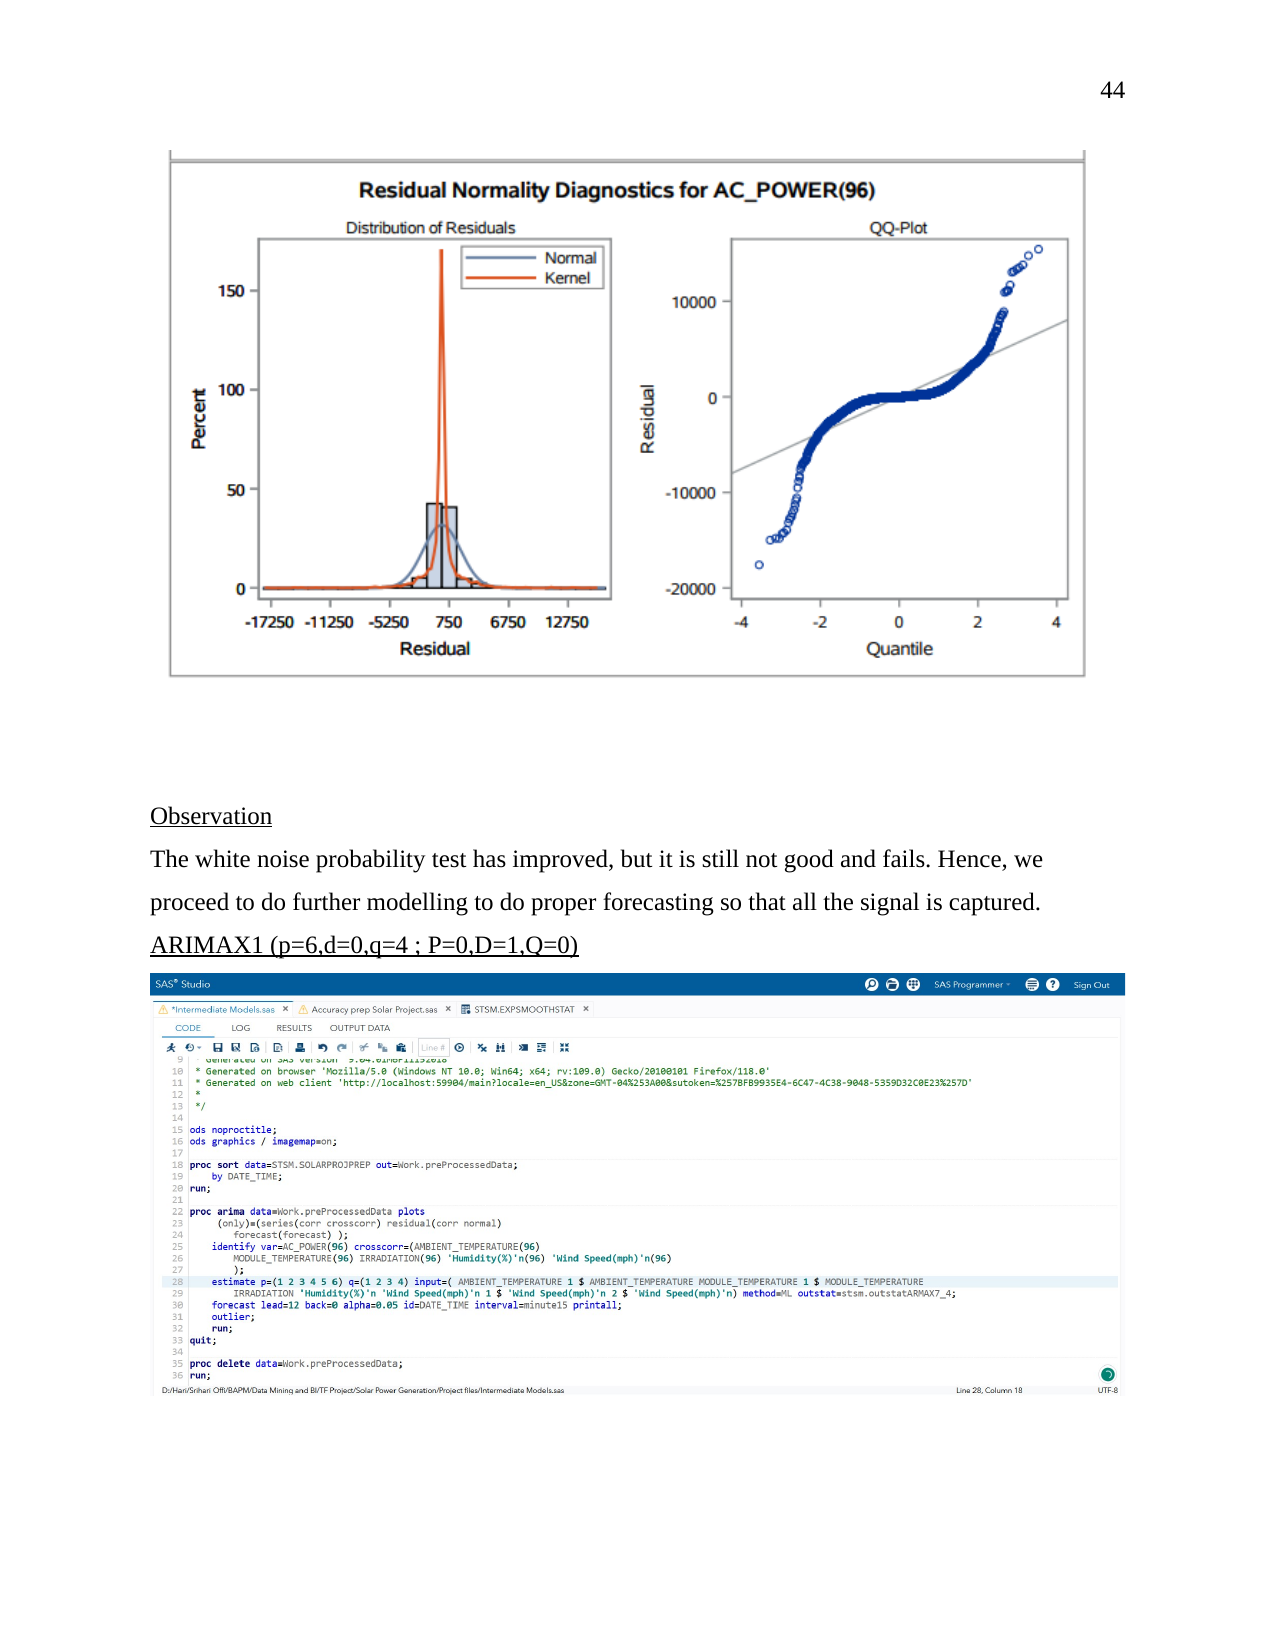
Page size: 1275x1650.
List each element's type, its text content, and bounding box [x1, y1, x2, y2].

text Observation [150, 801, 1125, 829]
picture [150, 973, 1125, 1396]
text ARIMAX1 (p=6,d=0,q=4 ; P=0,D=1,Q=0) [150, 930, 1125, 959]
text The white noise probability test has improved, but it is still not good and fails. Hence, we proceed to do further modelling to do proper forecasting so that all the signal is captured. [150, 844, 1125, 916]
picture [150, 150, 1125, 744]
